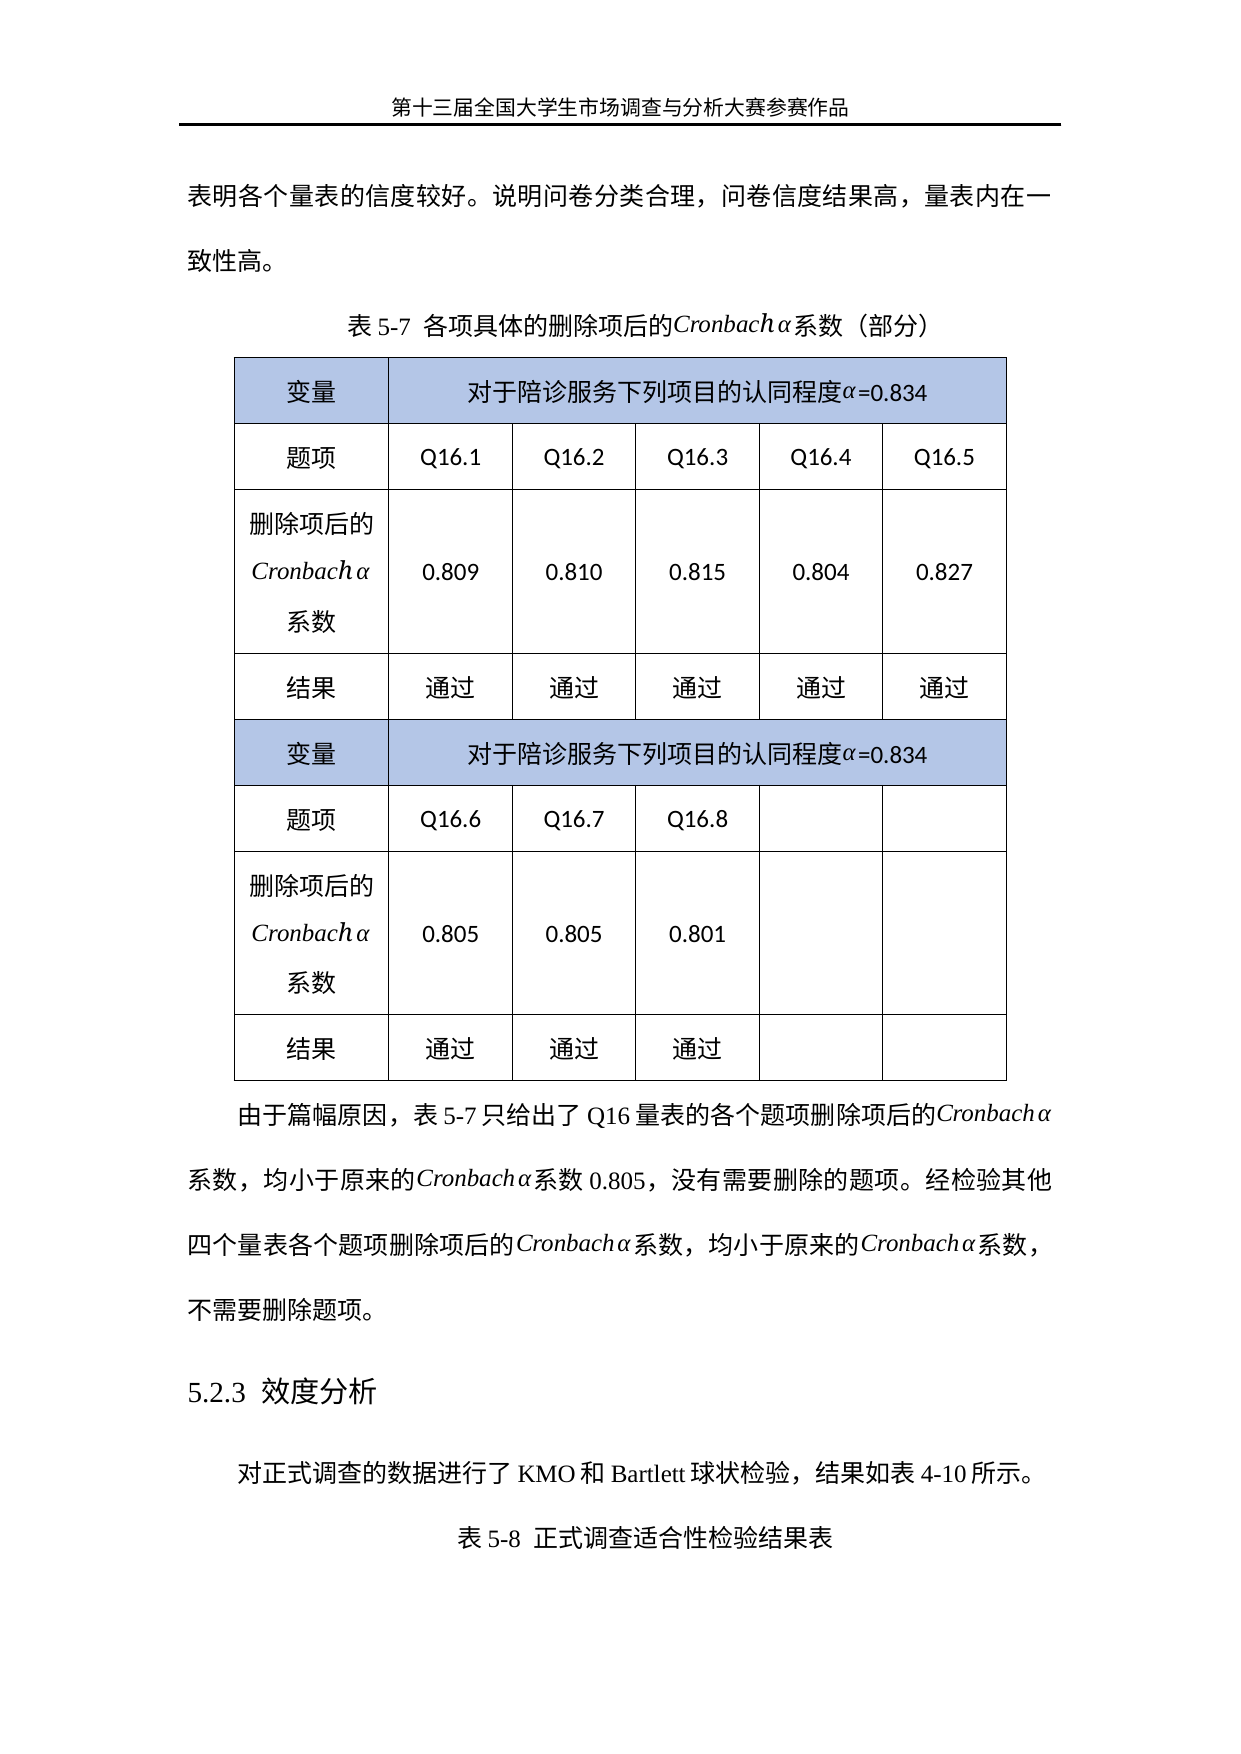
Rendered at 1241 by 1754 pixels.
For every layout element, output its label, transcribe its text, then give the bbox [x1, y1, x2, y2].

table_cell 通过 [513, 1015, 635, 1080]
table_cell 0.801 [636, 852, 759, 1014]
table_cell 对于陪诊服务下列项目的认同程度=0.834 [389, 720, 1006, 785]
table_cell 通过 [883, 654, 1006, 719]
table_cell 0.815 [636, 490, 759, 653]
table_cell 0.804 [760, 490, 882, 653]
table_cell 通过 [636, 1015, 759, 1080]
table_cell [760, 786, 882, 851]
table_cell 通过 [389, 654, 512, 719]
table_header 对于陪诊服务下列项目的认同程度=0.834 [389, 358, 1006, 423]
table_cell Q16.4 [760, 424, 882, 489]
table_cell Q16.5 [883, 424, 1006, 489]
text 表5-8 正式调查适合性检验结果表 [187, 1504, 1053, 1569]
table_cell 通过 [760, 654, 882, 719]
table_cell 删除项后的系数 [235, 852, 388, 1014]
table_cell 删除项后的系数 [235, 490, 388, 653]
subtitle 效度分析 [187, 1358, 1053, 1423]
table_cell 结果 [235, 654, 388, 719]
table_cell 题项 [235, 424, 388, 489]
table_cell 结果 [235, 1015, 388, 1080]
table_cell [883, 786, 1006, 851]
text 由于篇幅原因，表5-7只给出了Q16量表的各个题项删除项后的系数，均小于原来的系数0.805，没有需要删除的题项。经检验其他四个量表各个题项删除项后的系数，均小于原来的系数，不需要删除题项。 [187, 1081, 1053, 1341]
table_cell Q16.1 [389, 424, 512, 489]
text 表5-7 各项具体的删除项后的系数（部分） [187, 292, 1053, 357]
table_cell 0.809 [389, 490, 512, 653]
table_cell 0.810 [513, 490, 635, 653]
table_cell 0.805 [513, 852, 635, 1014]
table_header 变量 [235, 358, 388, 423]
text 对正式调查的数据进行了KMO和Bartlett球状检验，结果如表4-10所示。 [187, 1439, 1053, 1504]
table_cell 通过 [513, 654, 635, 719]
table_cell Q16.6 [389, 786, 512, 851]
table_cell 通过 [389, 1015, 512, 1080]
table_cell 题项 [235, 786, 388, 851]
table_cell 0.827 [883, 490, 1006, 653]
table_cell Q16.2 [513, 424, 635, 489]
table_cell 0.805 [389, 852, 512, 1014]
table_cell 变量 [235, 720, 388, 785]
table_cell [883, 852, 1006, 1014]
table_cell [760, 1015, 882, 1080]
table_cell [760, 852, 882, 1014]
table_cell 通过 [636, 654, 759, 719]
table_cell Q16.8 [636, 786, 759, 851]
table_cell [883, 1015, 1006, 1080]
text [187, 162, 1053, 292]
table_cell Q16.3 [636, 424, 759, 489]
table_cell Q16.7 [513, 786, 635, 851]
